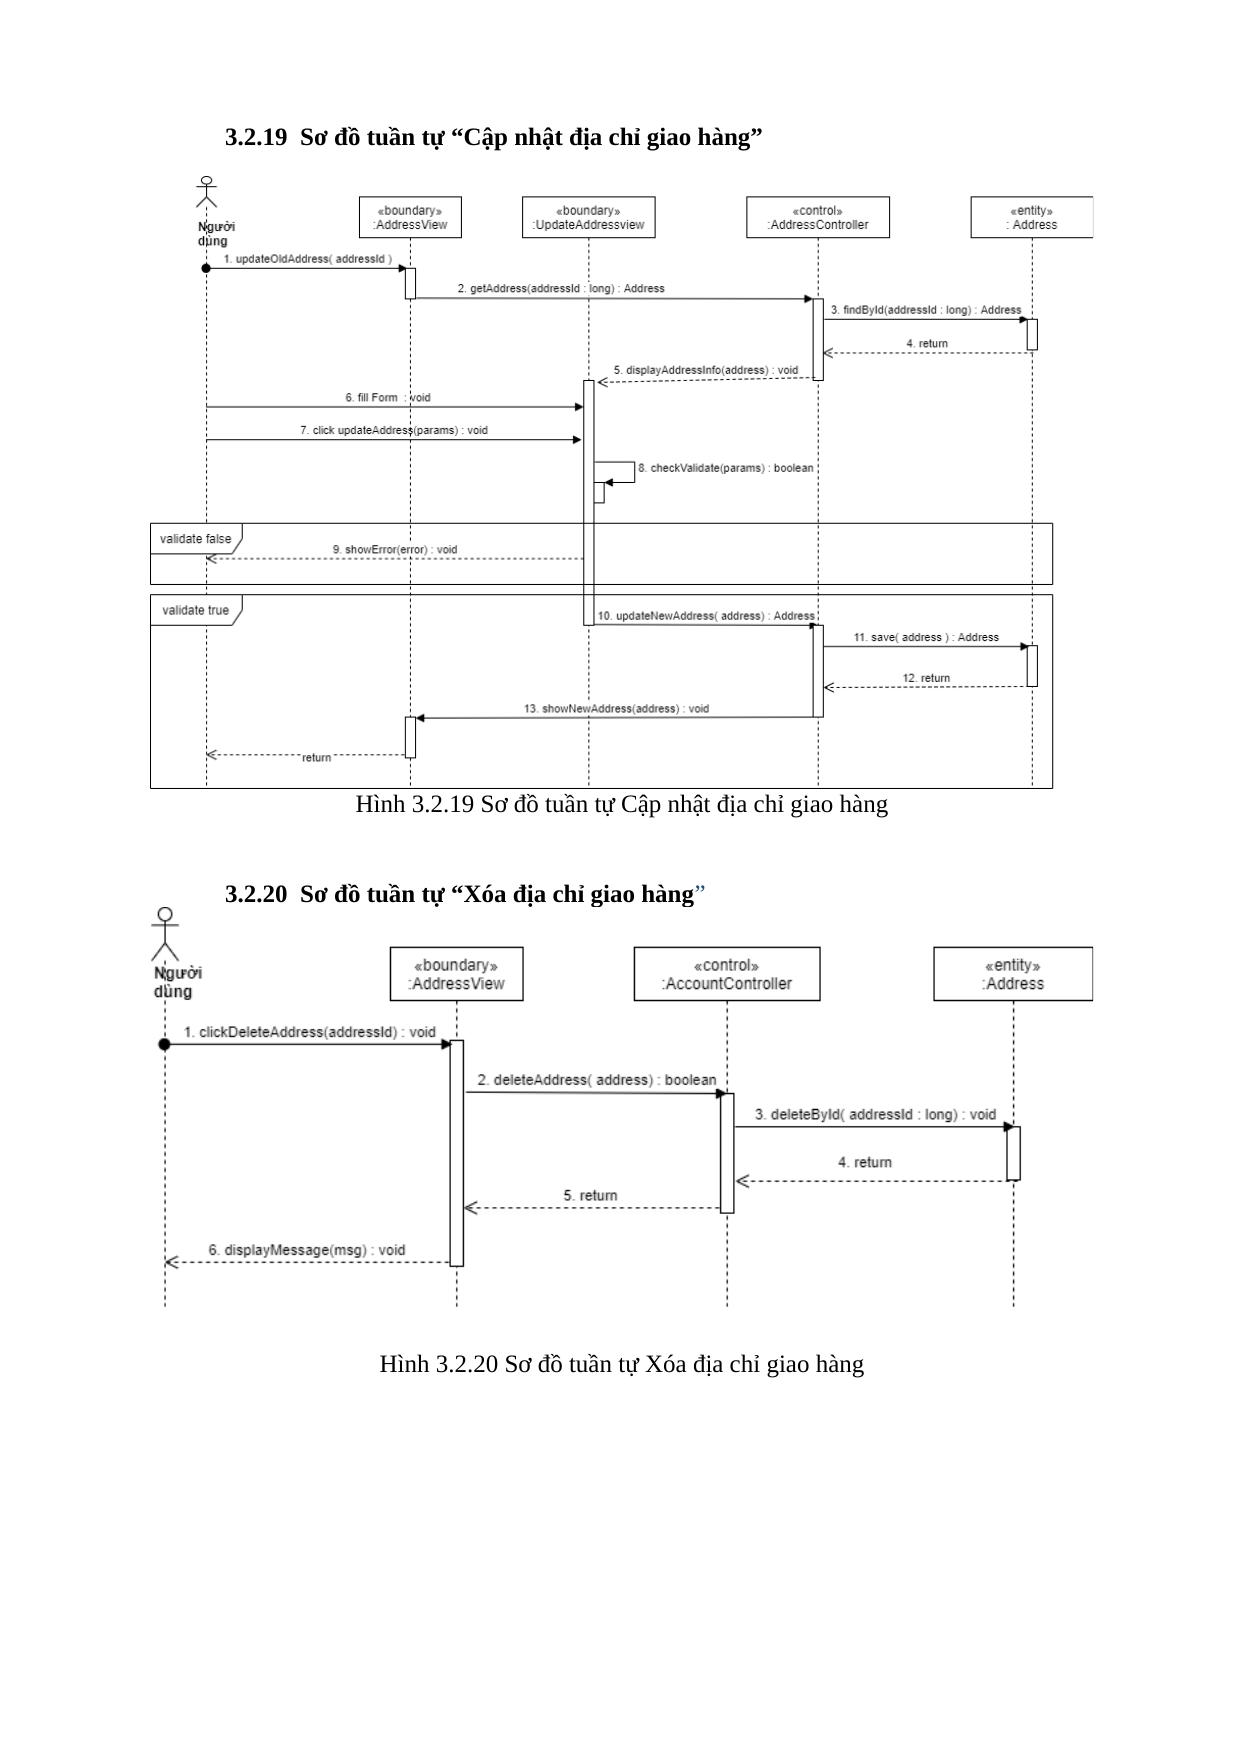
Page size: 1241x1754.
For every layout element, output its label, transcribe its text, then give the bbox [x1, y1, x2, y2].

picture [150, 176, 1094, 789]
picture [150, 907, 1094, 1307]
text Hình 3.2.20 Sơ đồ tuần tự Xóa địa chỉ giao hàng [150, 1349, 1094, 1378]
subtitle 3.2.20 Sơ đồ tuần tự “Xóa địa chỉ giao hàng” [150, 879, 1094, 907]
text Hình 3.2.19 Sơ đồ tuần tự Cập nhật địa chỉ giao hàng [150, 789, 1094, 817]
subtitle 3.2.19 Sơ đồ tuần tự “Cập nhật địa chỉ giao hàng” [150, 122, 1094, 151]
